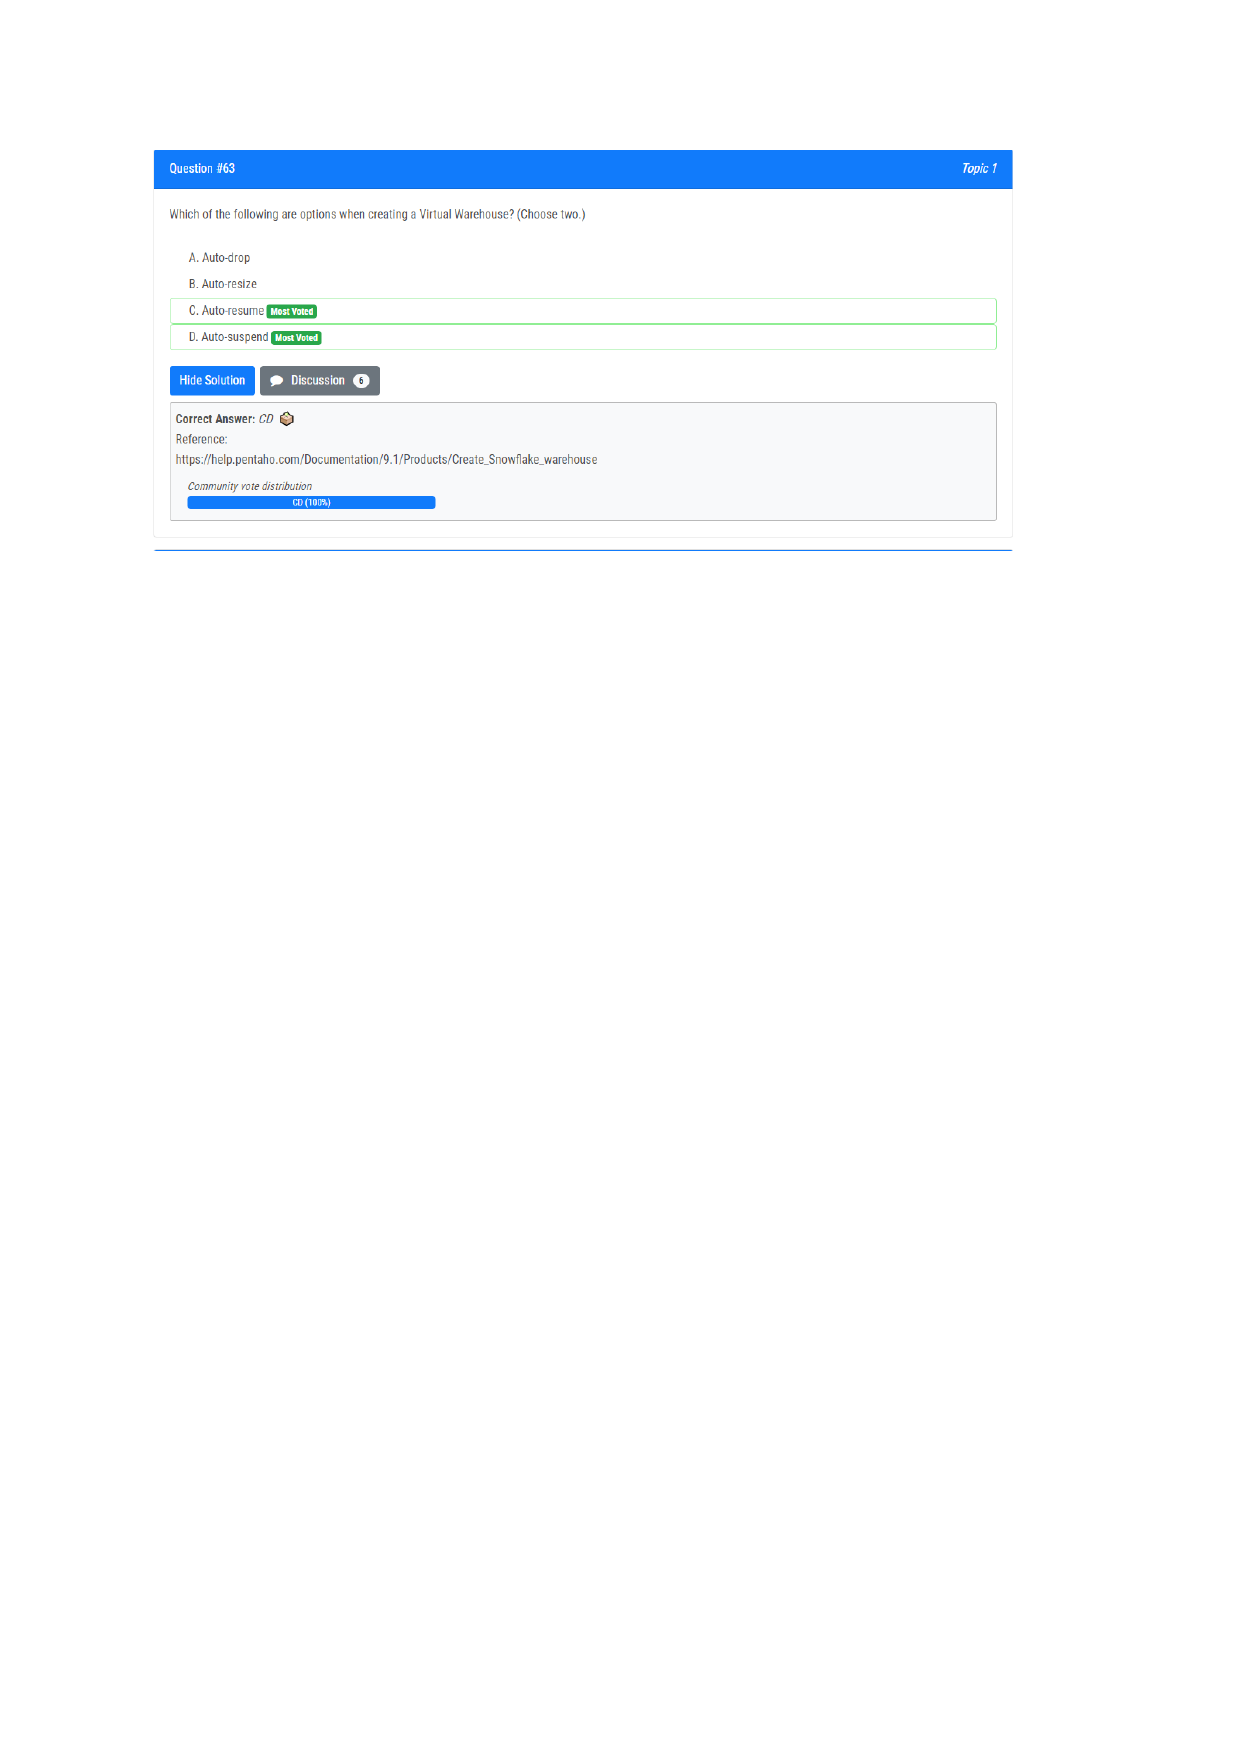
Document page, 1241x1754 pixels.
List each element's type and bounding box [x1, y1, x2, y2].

picture [150, 150, 1091, 551]
